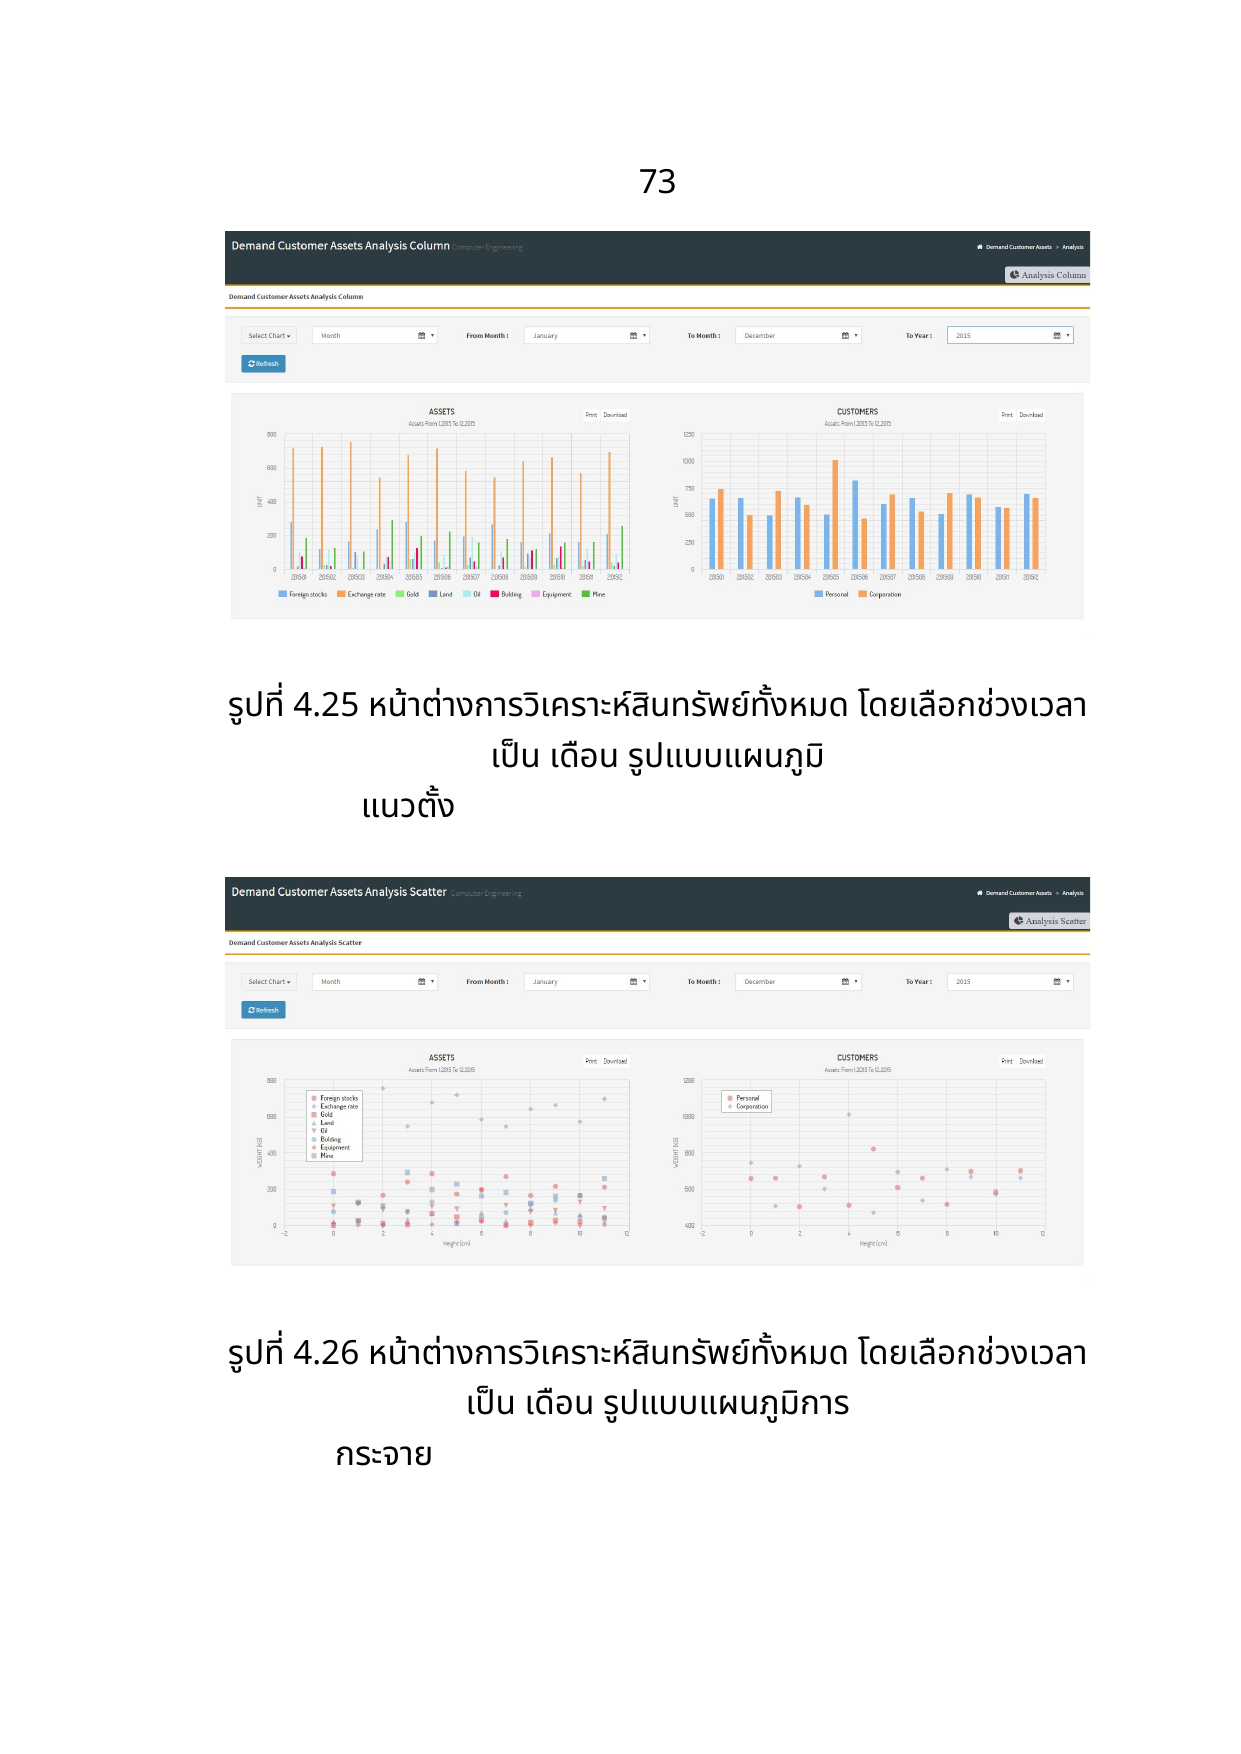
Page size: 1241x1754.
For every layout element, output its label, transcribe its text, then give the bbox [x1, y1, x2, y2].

text แนวตั้ง [225, 782, 1090, 832]
picture [225, 231, 1091, 636]
picture [225, 877, 1091, 1283]
text กระจาย [225, 1429, 1090, 1480]
text รูปที่ 4.25 หน้าต่างการวิเคราะห์สินทรัพย์ทั้งหมด โดยเลือกช่วงเวลาเป็น เดือน รูปแบบแผนภูมิ [225, 681, 1090, 782]
text รูปที่ 4.26 หน้าต่างการวิเคราะห์สินทรัพย์ทั้งหมด โดยเลือกช่วงเวลาเป็น เดือน รูปแบบแผนภูมิการ [225, 1328, 1090, 1429]
